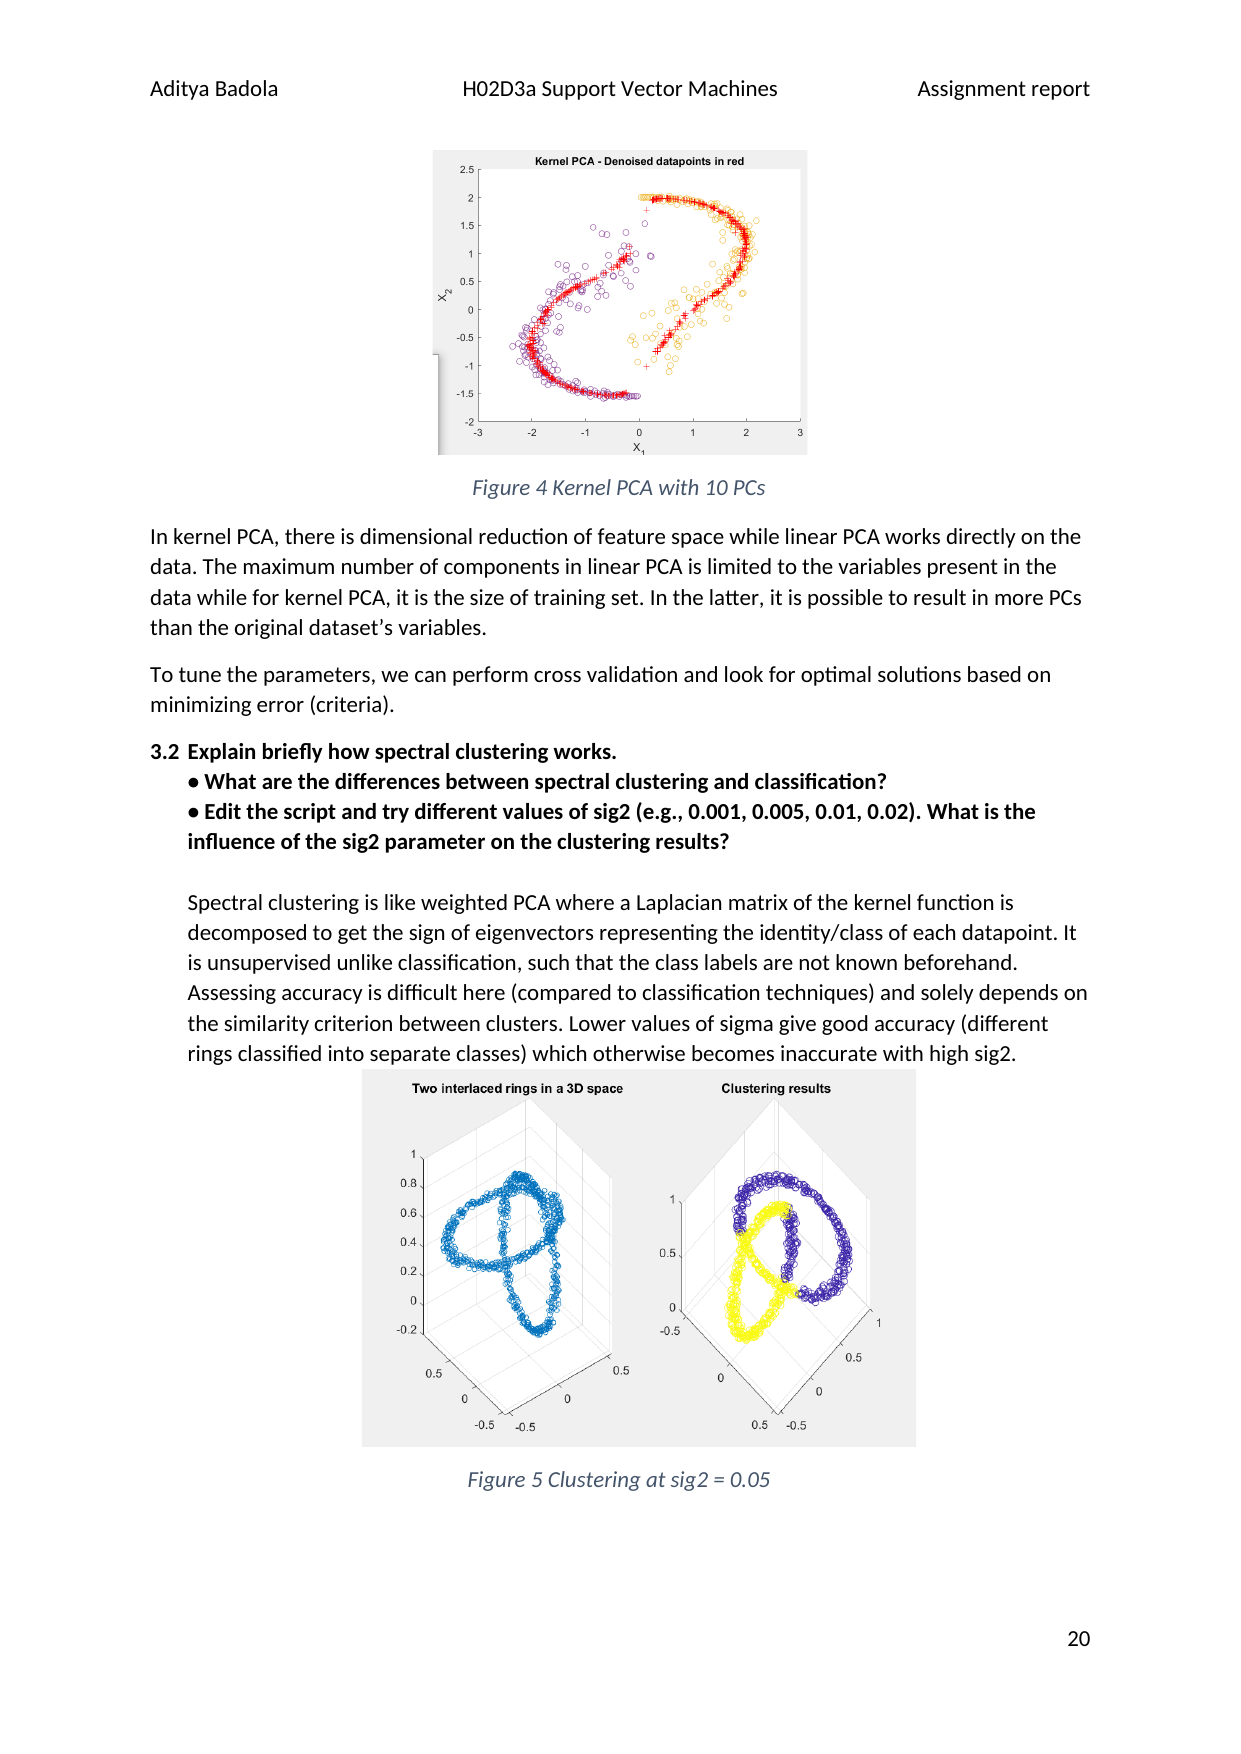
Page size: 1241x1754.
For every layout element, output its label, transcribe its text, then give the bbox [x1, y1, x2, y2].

picture [432, 150, 808, 455]
text Figure 5 Clustering at sig2 = 0.05 [150, 1465, 1090, 1493]
list Spectral clustering is like weighted PCA where a Laplacian matrix of the kernel function is decomposed to get the sign of eigenvectors representing the identity/class of each datapoint. It is unsupervised unlike classification, such that the class labels are not known beforehand. Assessing accuracy is difficult here (compared to classification techniques) and solely depends on the similarity criterion between clusters. Lower values of sigma give good accuracy (different rings classified into separate classes) which otherwise becomes inaccurate with high sig2. [187, 888, 1090, 1067]
list Explain briefly how spectral clustering works. • What are the differences between spectral clustering and classification? • Edit the script and try different values of sig2 (e.g., 0.001, 0.005, 0.01, 0.02). What is the influence of the sig2 parameter on the clustering results? [150, 737, 1090, 856]
text Figure 4 Kernel PCA with 10 PCs [150, 473, 1090, 501]
text To tune the parameters, we can perform cross validation and look for optimal solutions based on minimizing error (criteria). [150, 660, 1090, 718]
picture [361, 1069, 917, 1447]
text In kernel PCA, there is dimensional reduction of feature space while linear PCA works directly on the data. The maximum number of components in linear PCA is limited to the variables present in the data while for kernel PCA, it is the size of training set. In the latter, it is possible to result in more PCs than the original dataset’s variables. [150, 522, 1090, 641]
